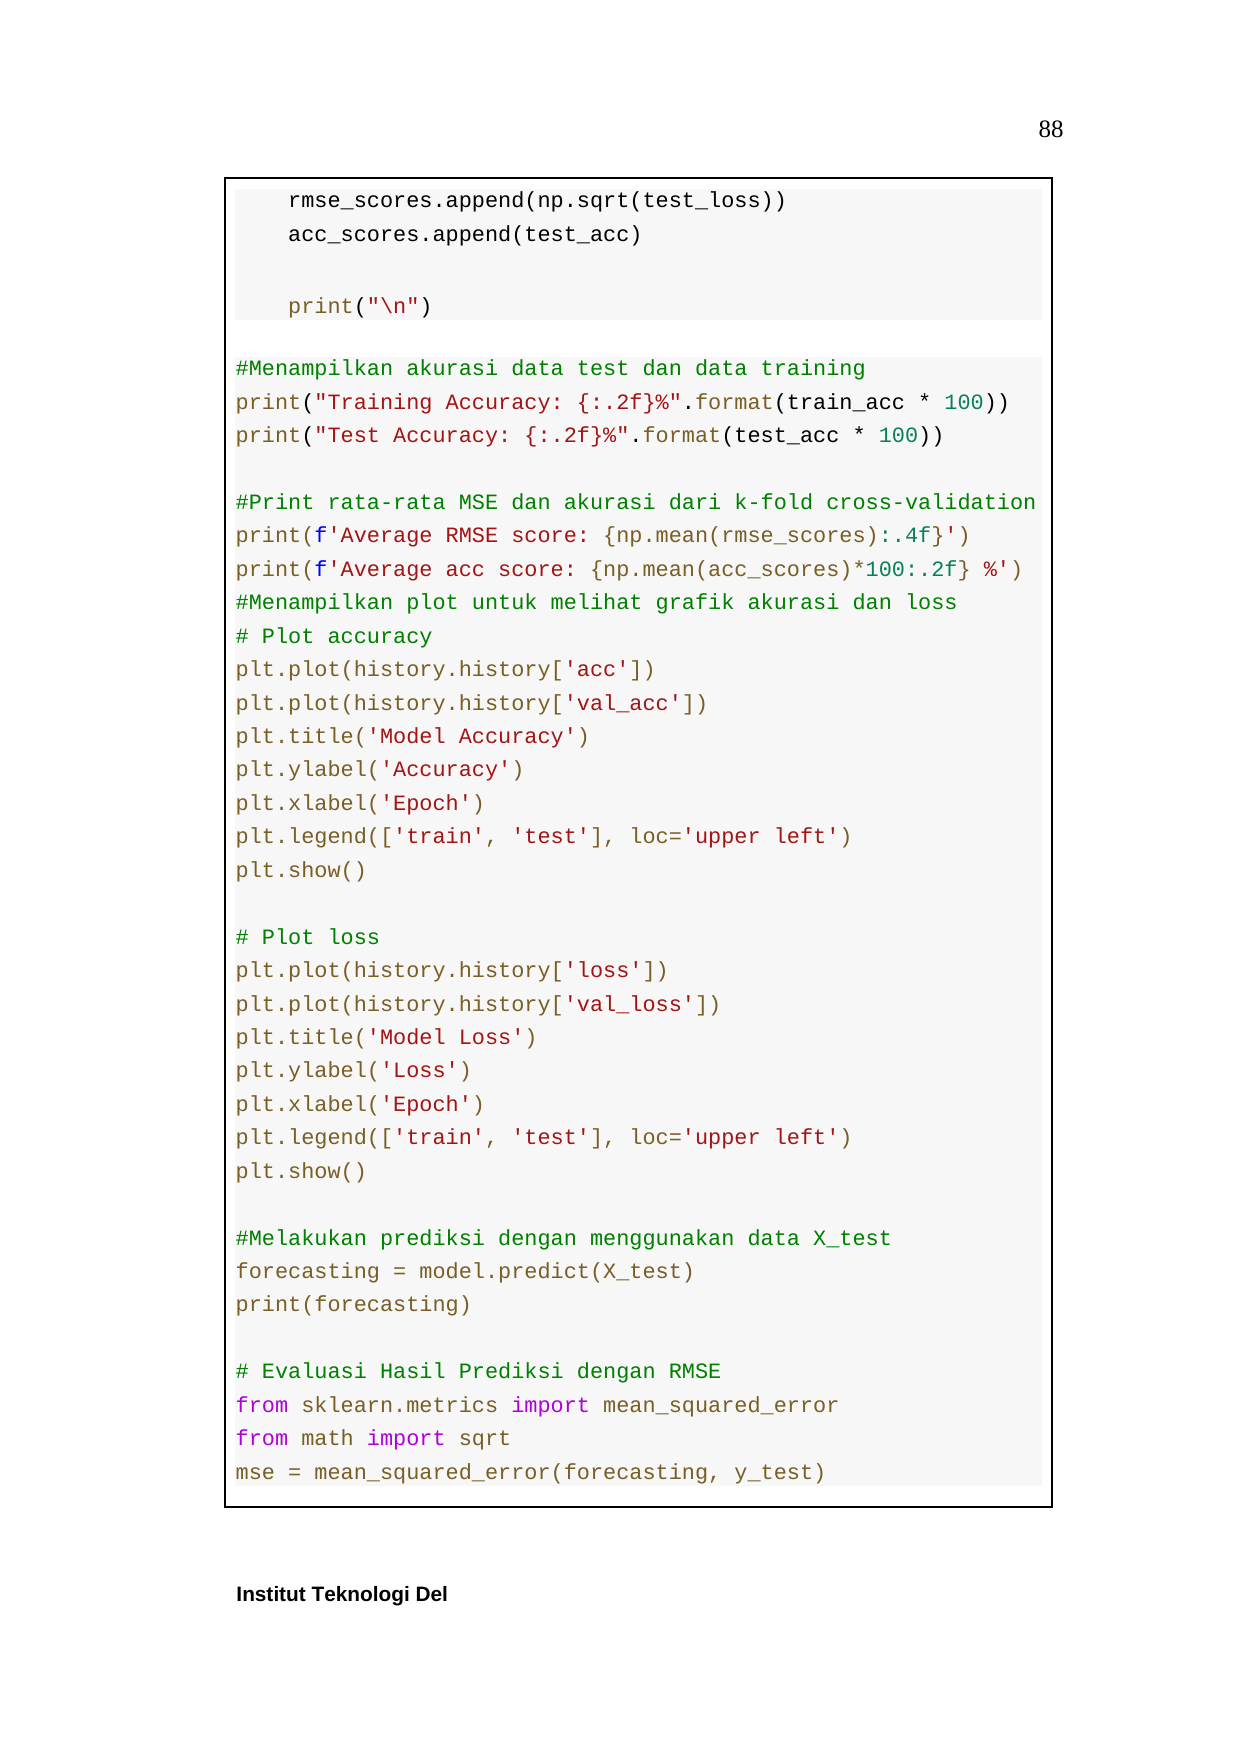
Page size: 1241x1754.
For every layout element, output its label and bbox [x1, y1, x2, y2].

table_header [226, 179, 1051, 1506]
